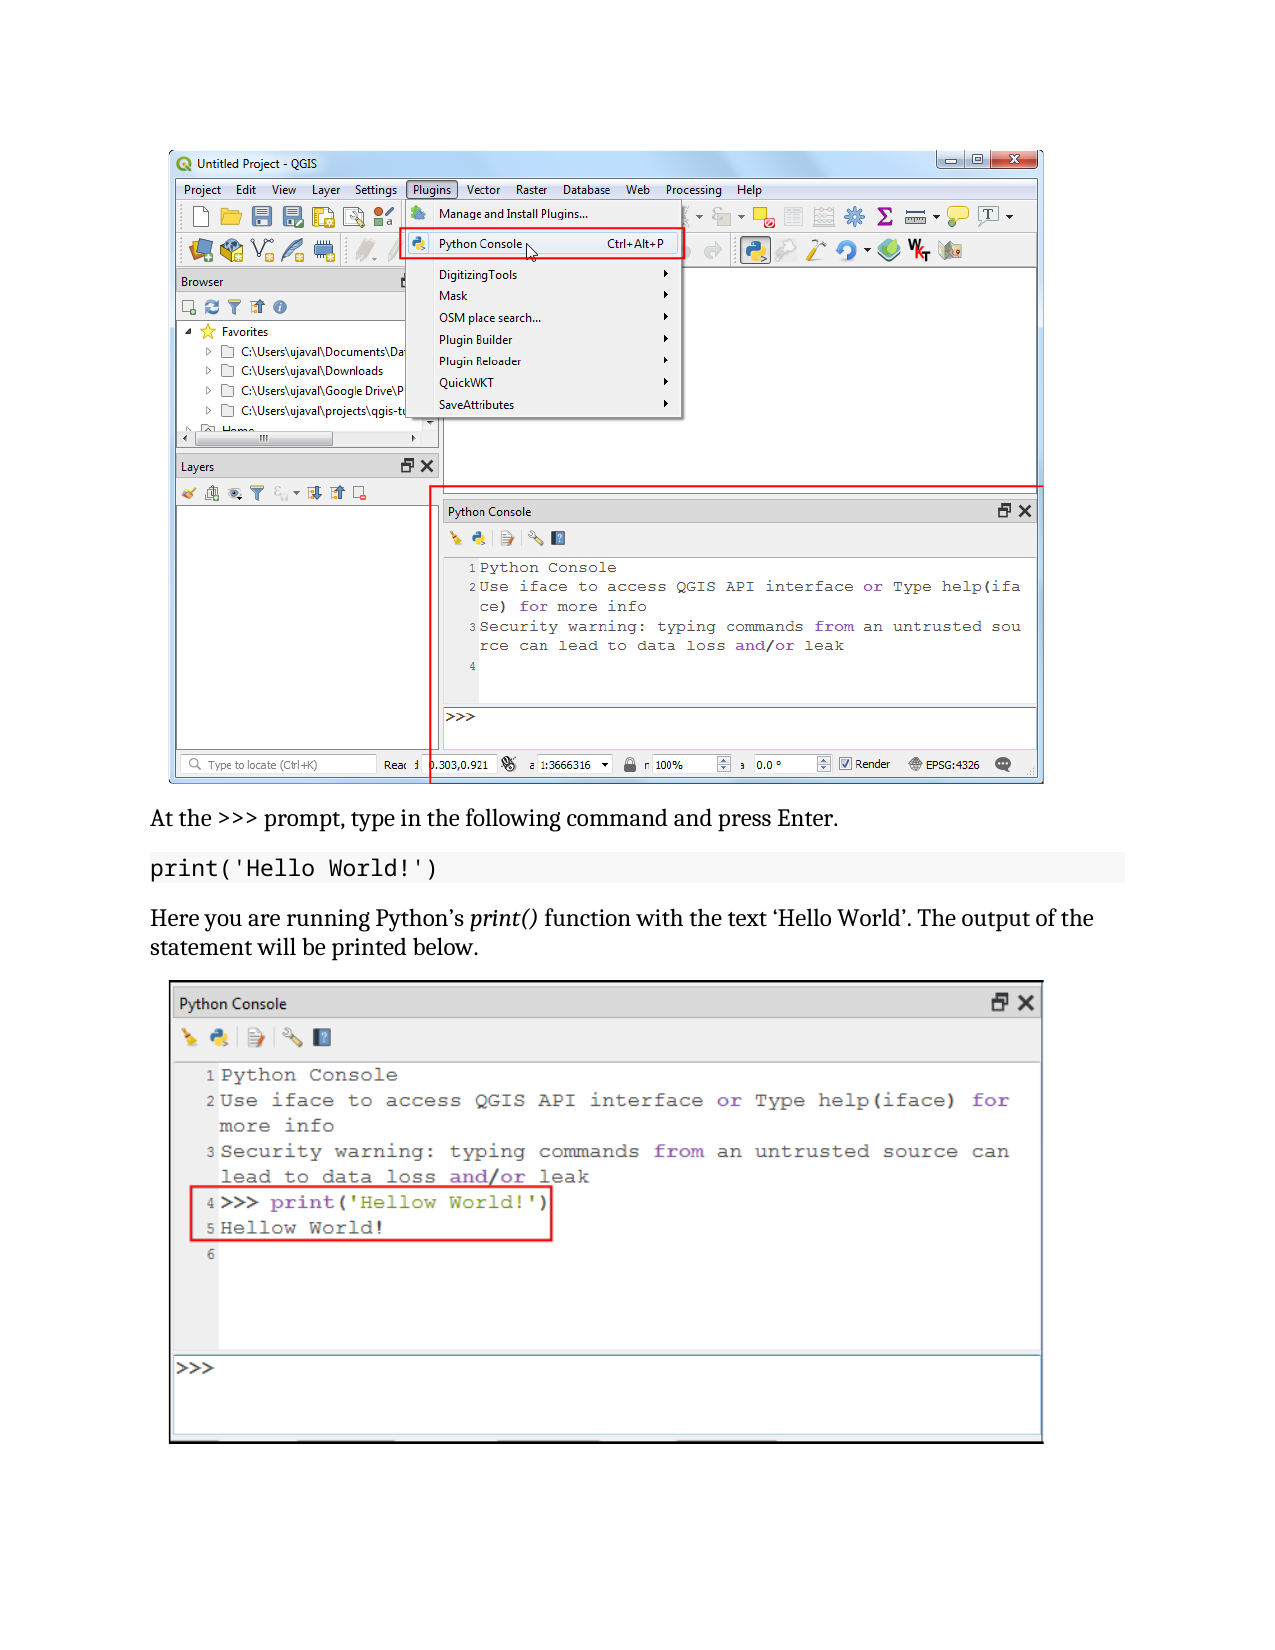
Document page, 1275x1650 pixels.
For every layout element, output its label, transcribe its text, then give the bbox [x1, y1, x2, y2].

picture [168, 150, 1044, 784]
text At the >>> prompt, type in the following command and press Enter. [150, 802, 1125, 833]
picture [168, 980, 1044, 1444]
text Here you are running Python’s print() function with the text ‘Hello World’. The output of the statement will be printed below. [150, 904, 1125, 961]
text print('Hello World!') [150, 852, 1125, 883]
